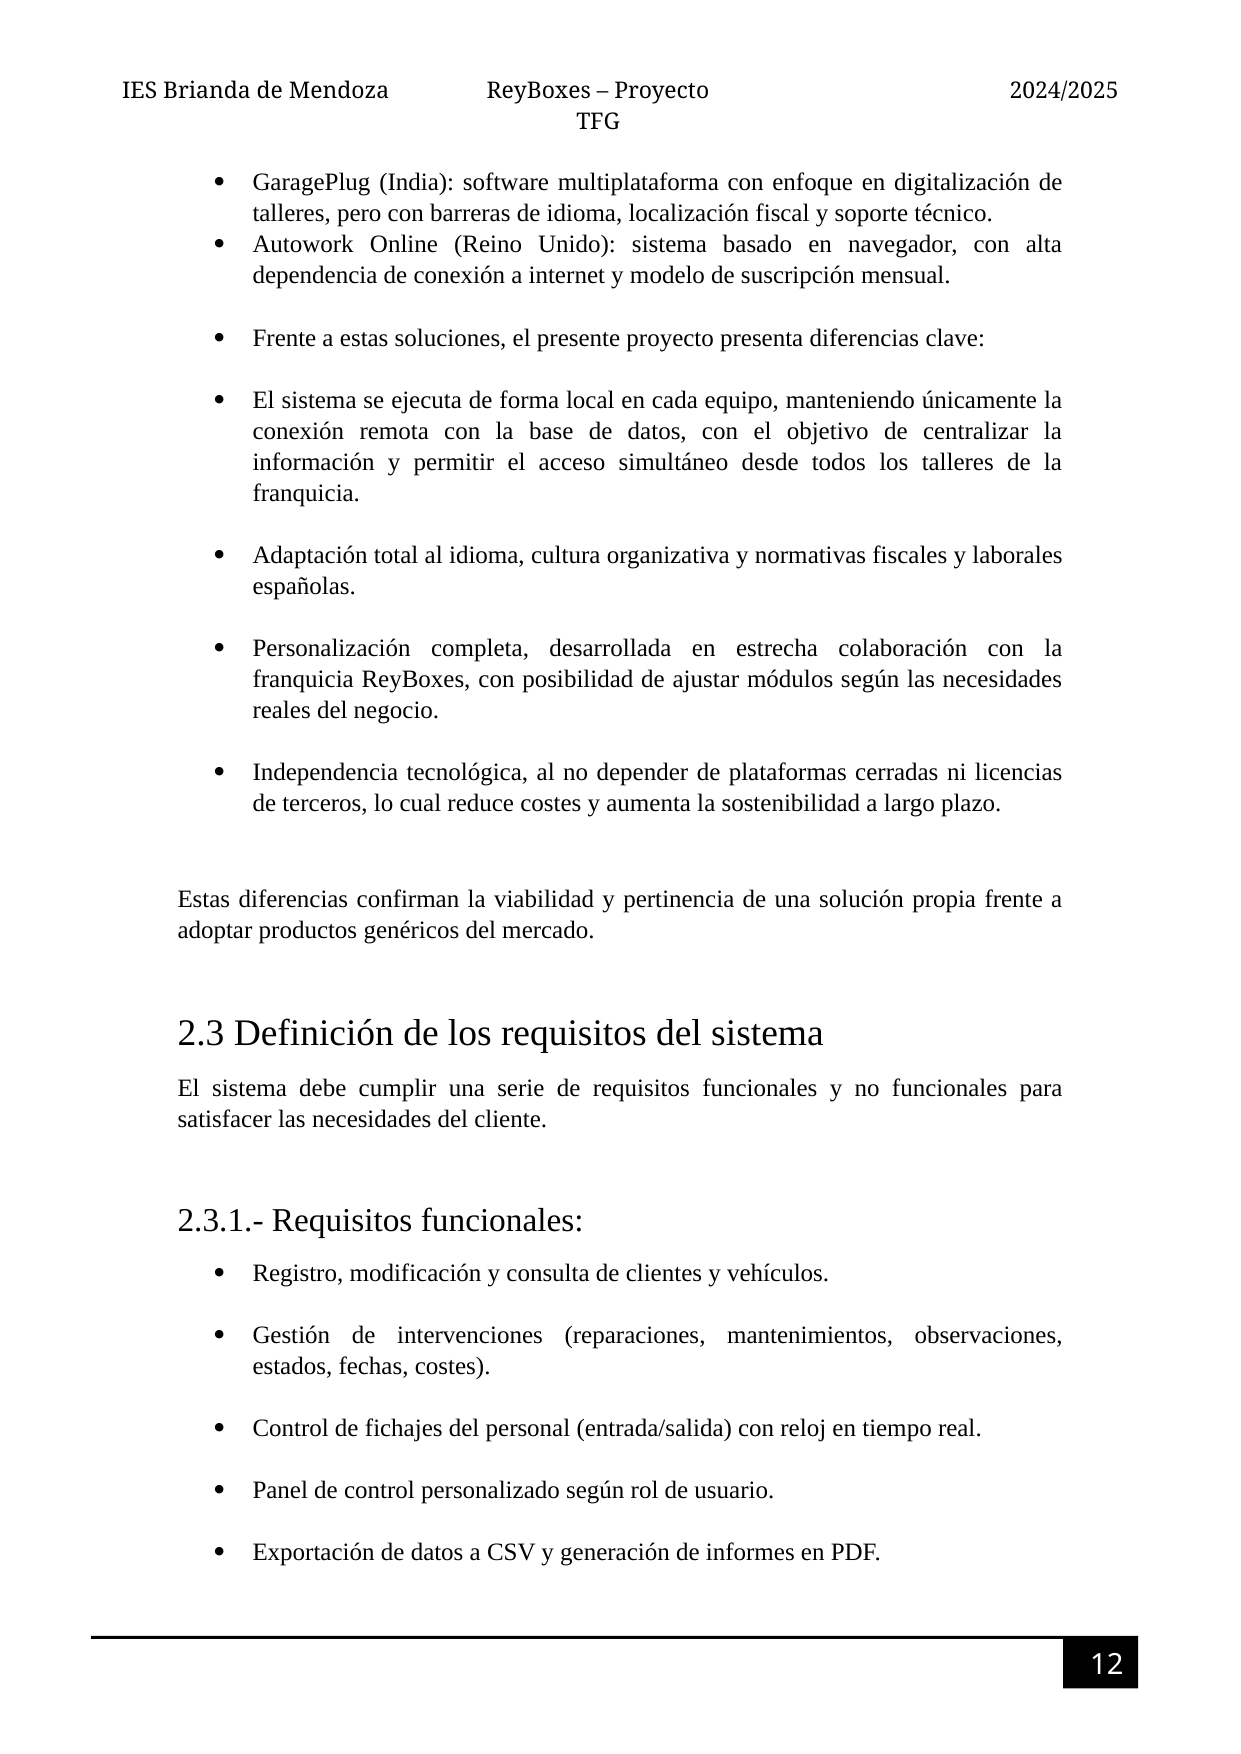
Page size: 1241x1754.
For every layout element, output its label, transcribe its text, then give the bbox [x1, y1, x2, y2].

list GaragePlug (India): software multiplataforma con enfoque en digitalización de talleres, pero con barreras de idioma, localización fiscal y soporte técnico. [215, 167, 1063, 227]
list Adaptación total al idioma, cultura organizativa y normativas fiscales y laborales españolas. [215, 540, 1063, 600]
text 2.3 Definición de los requisitos del sistema [177, 1010, 1063, 1053]
text Estas diferencias confirman la viabilidad y pertinencia de una solución propia frente a adoptar productos genéricos del mercado. [177, 884, 1063, 943]
list Autowork Online (Reino Unido): sistema basado en navegador, con alta dependencia de conexión a internet y modelo de suscripción mensual. [215, 229, 1063, 289]
list Independencia tecnológica, al no depender de plataformas cerradas ni licencias de terceros, lo cual reduce costes y aumenta la sostenibilidad a largo plazo. [215, 757, 1063, 817]
list Panel de control personalizado según rol de usuario. [215, 1475, 1063, 1504]
list Control de fichajes del personal (entrada/salida) con reloj en tiempo real. [215, 1413, 1063, 1442]
list Exportación de datos a CSV y generación de informes en PDF. [215, 1537, 1063, 1566]
list Registro, modificación y consulta de clientes y vehículos. [215, 1258, 1063, 1287]
list El sistema se ejecuta de forma local en cada equipo, manteniendo únicamente la conexión remota con la base de datos, con el objetivo de centralizar la información y permitir el acceso simultáneo desde todos los talleres de la franquicia. [215, 385, 1063, 507]
text 2.3.1.- Requisitos funcionales: [177, 1200, 1063, 1238]
list Gestión de intervenciones (reparaciones, mantenimientos, observaciones, estados, fechas, costes). [215, 1320, 1063, 1380]
text El sistema debe cumplir una serie de requisitos funcionales y no funcionales para satisfacer las necesidades del cliente. [177, 1073, 1063, 1133]
list Frente a estas soluciones, el presente proyecto presenta diferencias clave: [215, 323, 1063, 351]
list Personalización completa, desarrollada en estrecha colaboración con la franquicia ReyBoxes, con posibilidad de ajustar módulos según las necesidades reales del negocio. [215, 633, 1063, 724]
